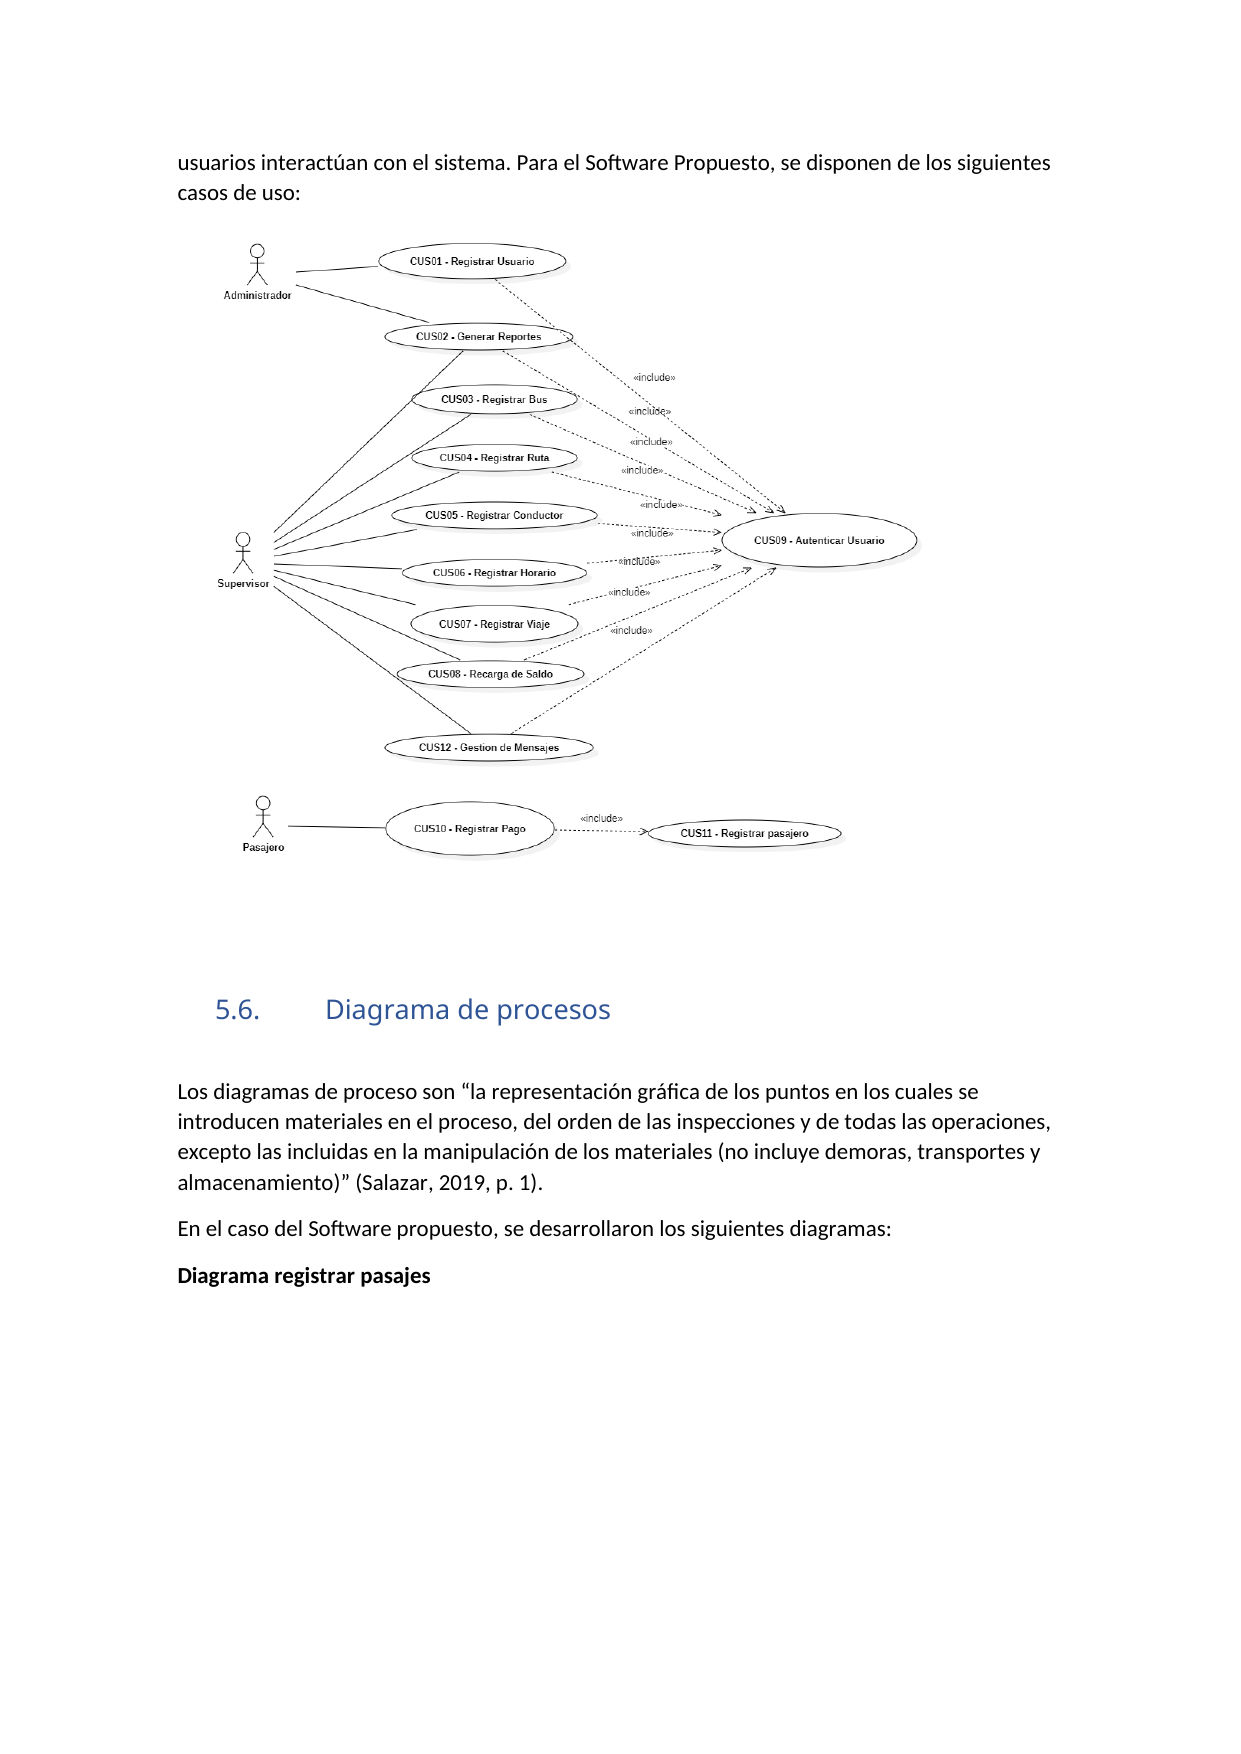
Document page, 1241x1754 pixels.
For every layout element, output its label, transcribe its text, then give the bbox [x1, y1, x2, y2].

text En el caso del Software propuesto, se desarrollaron los siguientes diagramas: [177, 1214, 1063, 1243]
text Los diagramas de proceso son “la representación gráfica de los puntos en los cuales se introducen materiales en el proceso, del orden de las inspecciones y de todas las operaciones, excepto las incluidas en la manipulación de los materiales (no incluye demoras, transportes y almacenamiento)” (Salazar, 2019, p. 1). [177, 1077, 1063, 1196]
subtitle Diagrama de procesos [215, 990, 1063, 1027]
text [177, 148, 1063, 206]
text Diagrama registrar pasajes [177, 1261, 1063, 1289]
